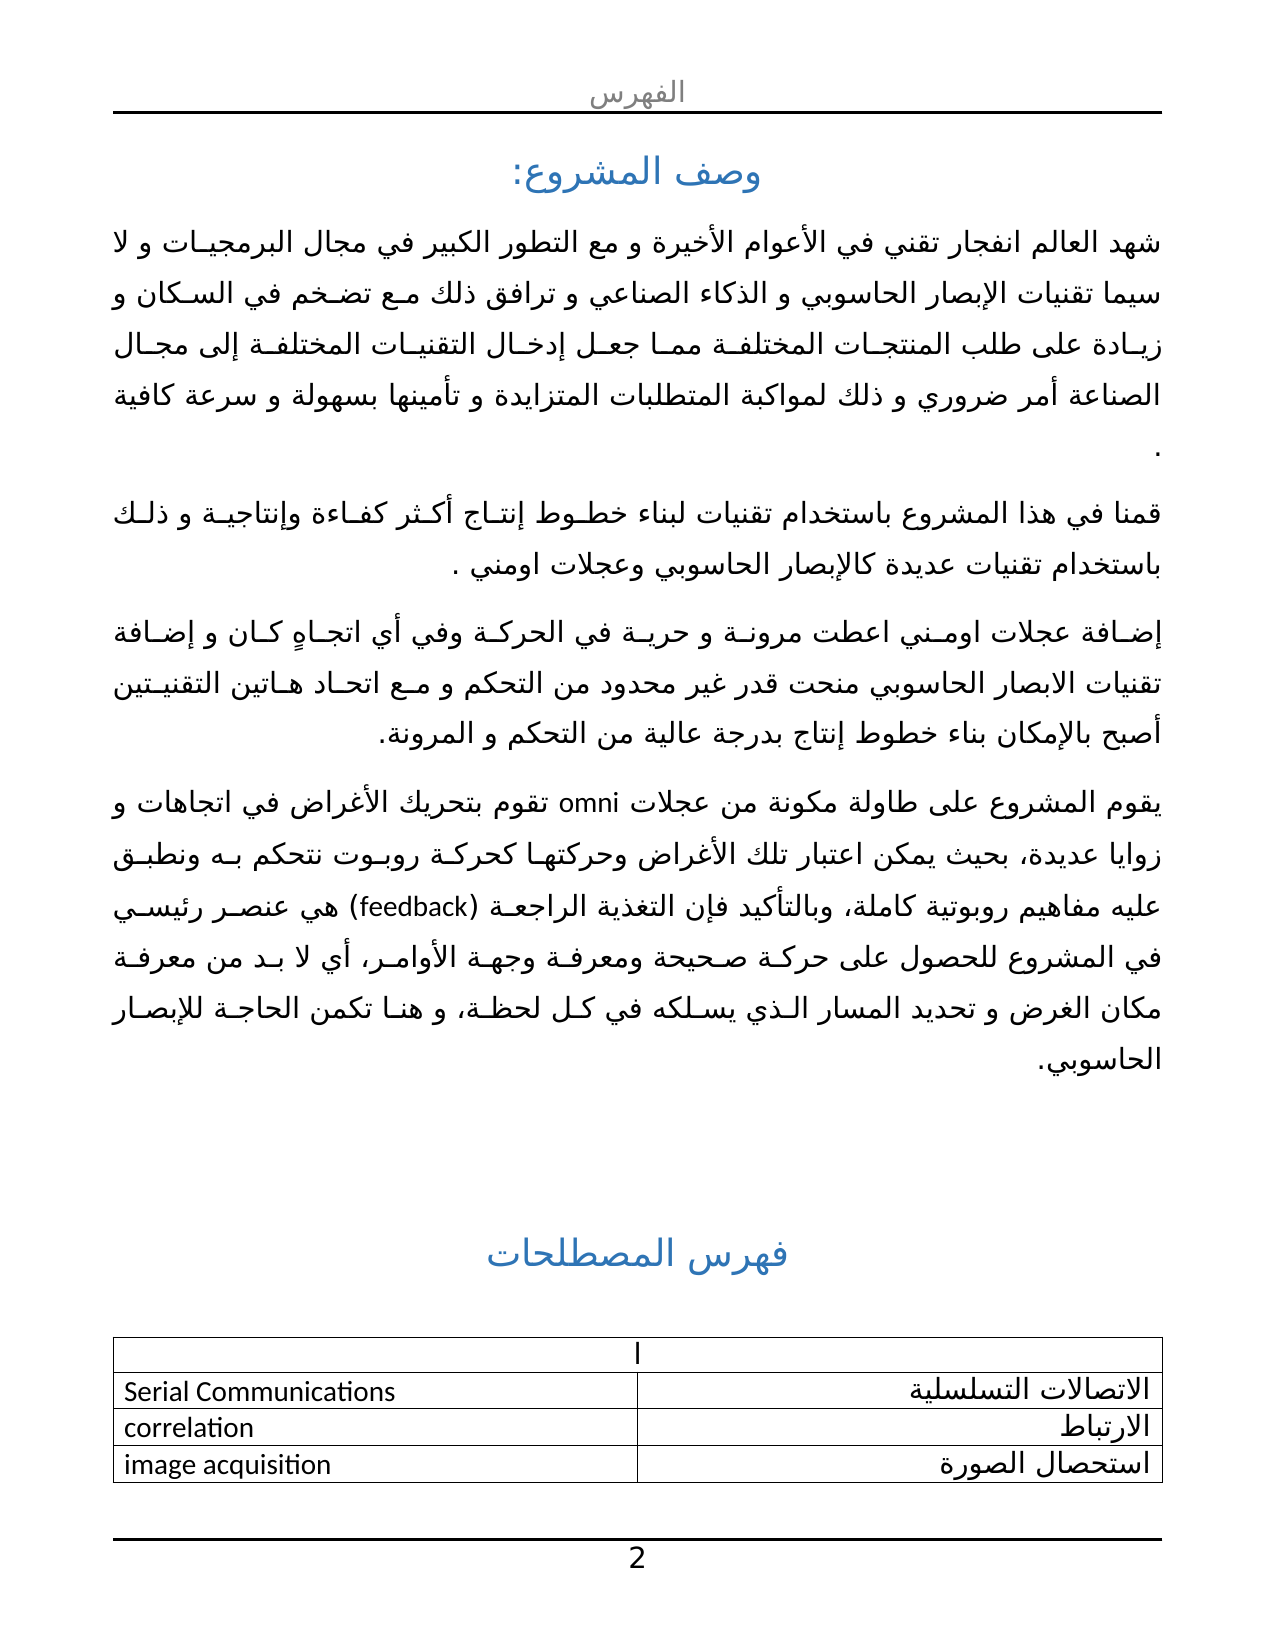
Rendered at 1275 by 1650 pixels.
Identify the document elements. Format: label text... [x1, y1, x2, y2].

table_cell الاتصالات التسلسلية [638, 1373, 1162, 1408]
table_cell الارتباط [638, 1409, 1162, 1445]
text يقوم المشروع على طاولة مكونة من عجلات omni تقوم بتحريك الأغراض في اتجاهات و زوايا عديدة، بحيث يمكن اعتبار تلك الأغراض وحركتها كحركة روبوت نتحكم به ونطبق عليه مفاهيم روبوتية كاملة، وبالتأكيد فإن التغذية الراجعة (feedback) هي عنصر رئيسي في المشروع للحصول على حركة صحيحة ومعرفة وجهة الأوامر، أي لا بد من معرفة مكان الغرض و تحديد المسار الذي يسلكه في كل لحظة، و هنا تكمن الحاجة للإبصار الحاسوبي. [112, 784, 1162, 1076]
table_cell استحصال الصورة [638, 1446, 1162, 1482]
table_header ا [114, 1338, 1162, 1372]
subtitle فهرس المصطلحات [112, 1231, 1162, 1275]
text إضافة عجلات اومني اعطت مرونة و حرية في الحركة وفي أي اتجاهٍ كان و إضافة تقنيات الابصار الحاسوبي منحت قدر غير محدود من التحكم و مع اتحاد هاتين التقنيتين أصبح بالإمكان بناء خطوط إنتاج بدرجة عالية من التحكم و المرونة. [112, 615, 1162, 751]
text شهد العالم انفجار تقني في الأعوام الأخيرة و مع التطور الكبير في مجال البرمجيات و لا سيما تقنيات الإبصار الحاسوبي و الذكاء الصناعي و ترافق ذلك مع تضخم في السكان و زيادة على طلب المنتجات المختلفة مما جعل إدخال التقنيات المختلفة إلى مجال الصناعة أمر ضروري و ذلك لمواكبة المتطلبات المتزايدة و تأمينها بسهولة و سرعة كافية . [112, 225, 1162, 463]
table_cell correlation [114, 1409, 637, 1445]
subtitle وصف المشروع: [112, 150, 1162, 194]
table_cell Serial Communications [114, 1373, 637, 1408]
table_cell image acquisition [114, 1446, 637, 1482]
text قمنا في هذا المشروع باستخدام تقنيات لبناء خطوط إنتاج أكثر كفاءة وإنتاجية و ذلك باستخدام تقنيات عديدة كالإبصار الحاسوبي وعجلات اومني . [112, 496, 1162, 581]
